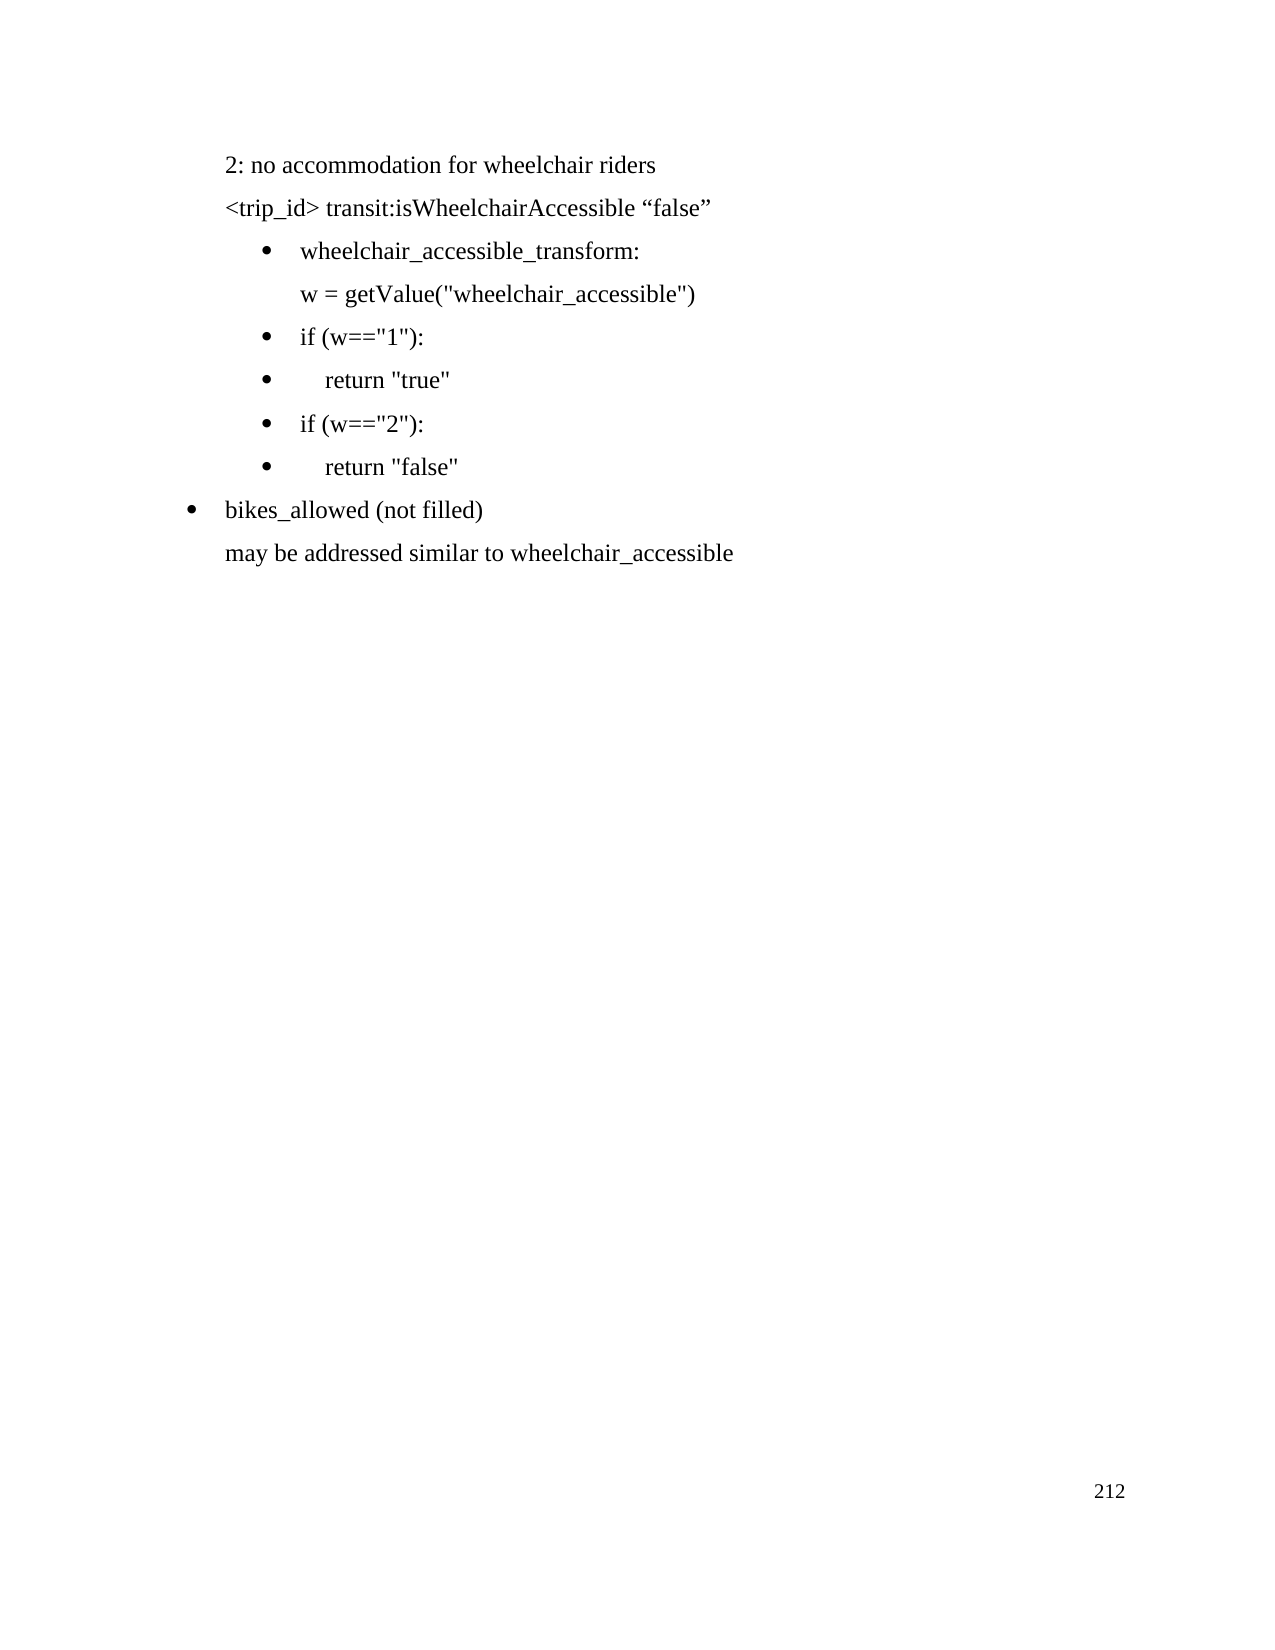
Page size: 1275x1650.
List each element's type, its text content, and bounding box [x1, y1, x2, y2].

list if (w=="2"): [262, 409, 1125, 437]
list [187, 150, 1125, 222]
list return "true" [262, 366, 1125, 394]
list bikes_allowed (not filled) may be addressed similar to wheelchair_accessible [187, 495, 1125, 567]
list if (w=="1"): [262, 322, 1125, 351]
list return "false" [262, 452, 1125, 481]
list wheelchair_accessible_transform: w = getValue("wheelchair_accessible") [262, 236, 1125, 308]
